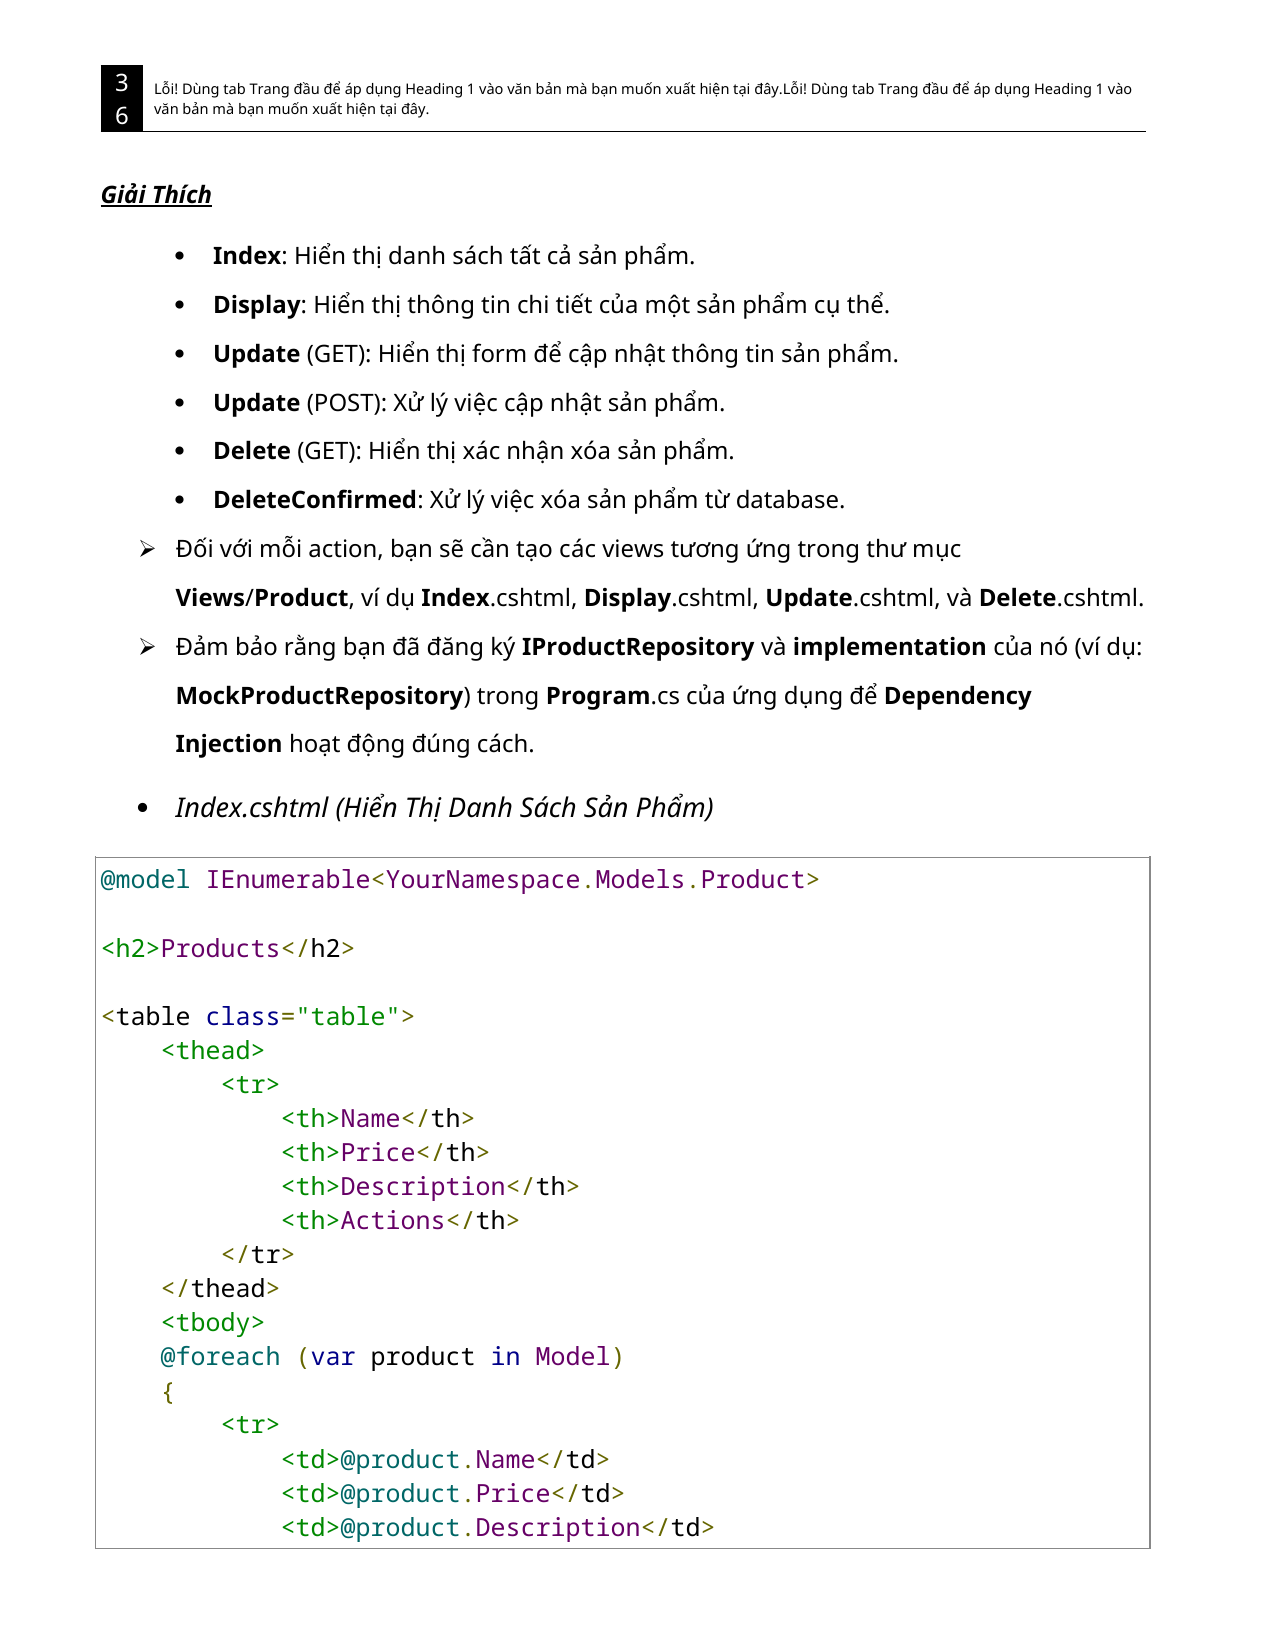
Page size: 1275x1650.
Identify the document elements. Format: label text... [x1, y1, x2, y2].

text <th>Actions</th> [100, 1203, 1145, 1237]
text <h2>Products</h2> [100, 930, 1145, 964]
text <th>Price</th> [100, 1135, 1145, 1169]
text <th>Name</th> [100, 1101, 1145, 1135]
text <td>@product.Price</td> [100, 1475, 1145, 1504]
text </tr> [100, 1237, 1145, 1271]
text <th>Description</th> [100, 1169, 1145, 1203]
list Update (GET): Hiển thị form để cập nhật thông tin sản phẩm. [175, 336, 1145, 369]
text Giải Thích [100, 177, 1145, 210]
text { [100, 1373, 1145, 1407]
list Index: Hiển thị danh sách tất cả sản phẩm. [175, 239, 1145, 271]
text <tr> [100, 1407, 1145, 1441]
text @model IEnumerable<YourNamespace.Models.Product> [96, 858, 1149, 896]
text <td>@product.Name</td> [100, 1441, 1145, 1475]
text <td>@product.Description</td> [96, 1504, 1149, 1548]
list Update (POST): Xử lý việc cập nhật sản phẩm. [175, 385, 1145, 418]
text <tbody> [100, 1305, 1145, 1339]
text <thead> [100, 1032, 1145, 1067]
text <tr> [100, 1067, 1145, 1101]
list Đảm bảo rằng bạn đã đăng ký IProductRepository và implementation của nó (ví dụ: MockProductRepository) trong Program.cs của ứng dụng để Dependency Injection hoạt động đúng cách. [138, 629, 1145, 760]
text </thead> [100, 1271, 1145, 1305]
text <table class="table"> [100, 998, 1145, 1032]
text Index.cshtml (Hiển Thị Danh Sách Sản Phẩm) [138, 789, 1145, 826]
list Delete (GET): Hiển thị xác nhận xóa sản phẩm. [175, 434, 1145, 467]
list DeleteConfirmed: Xử lý việc xóa sản phẩm từ database. [175, 483, 1145, 516]
text @foreach (var product in Model) [100, 1339, 1145, 1373]
list Display: Hiển thị thông tin chi tiết của một sản phẩm cụ thể. [175, 288, 1145, 320]
list Đối với mỗi action, bạn sẽ cần tạo các views tương ứng trong thư mục Views/Product, ví dụ Index.cshtml, Display.cshtml, Update.cshtml, và Delete.cshtml. [138, 532, 1145, 613]
